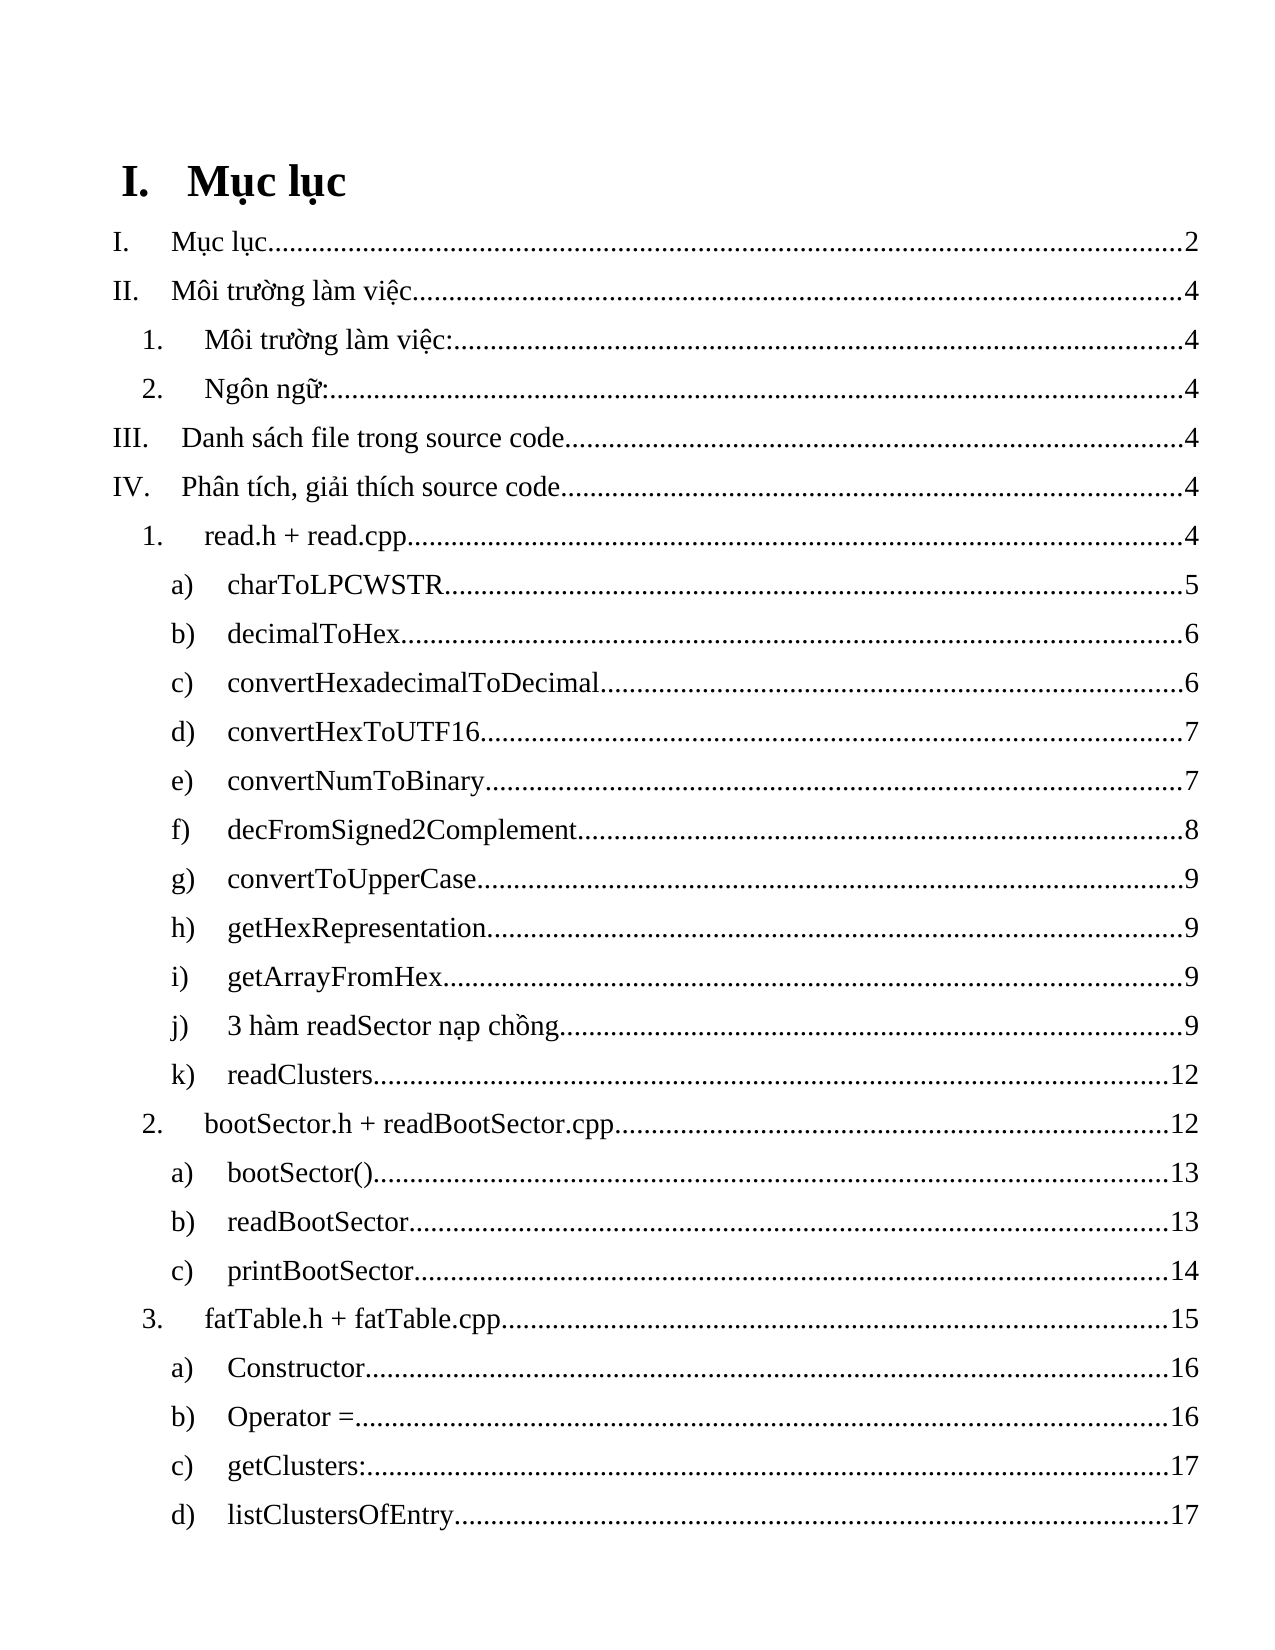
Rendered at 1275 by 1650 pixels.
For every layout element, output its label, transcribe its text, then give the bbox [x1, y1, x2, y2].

text j) 3 hàm readSector nạp chồng 9 [171, 1008, 1200, 1041]
text III. Danh sách file trong source code 4 [112, 420, 1200, 454]
text e) convertNumToBinary 7 [171, 763, 1200, 797]
text 2. Ngôn ngữ: 4 [142, 371, 1200, 405]
text 3. fatTable.h + fatTable.cpp 15 [142, 1302, 1200, 1335]
text II. Môi trường làm việc 4 [112, 273, 1200, 307]
text c) convertHexadecimalToDecimal 6 [171, 665, 1200, 699]
text c) printBootSector 14 [171, 1253, 1200, 1286]
text g) convertToUpperCase 9 [171, 861, 1200, 894]
text 2. bootSector.h + readBootSector.cpp 12 [142, 1106, 1200, 1139]
text IV. Phân tích, giải thích source code 4 [112, 469, 1200, 503]
text b) Operator = 16 [171, 1399, 1200, 1433]
text 1. read.h + read.cpp 4 [142, 518, 1200, 552]
text I. Mục lục 2 [112, 224, 1200, 258]
text a) Constructor 16 [171, 1351, 1200, 1384]
text 1. Môi trường làm việc: 4 [142, 322, 1200, 356]
subtitle Mục lục [150, 153, 1200, 206]
text b) readBootSector 13 [171, 1204, 1200, 1237]
text d) listClustersOfEntry 17 [171, 1497, 1200, 1531]
text c) getClusters: 17 [171, 1448, 1200, 1482]
text a) charToLPCWSTR 5 [171, 567, 1200, 601]
text i) getArrayFromHex 9 [171, 959, 1200, 992]
text h) getHexRepresentation 9 [171, 910, 1200, 943]
text b) decimalToHex 6 [171, 616, 1200, 650]
text k) readClusters 12 [171, 1057, 1200, 1090]
text f) decFromSigned2Complement 8 [171, 812, 1200, 846]
text d) convertHexToUTF16 7 [171, 714, 1200, 748]
text a) bootSector() 13 [171, 1155, 1200, 1188]
